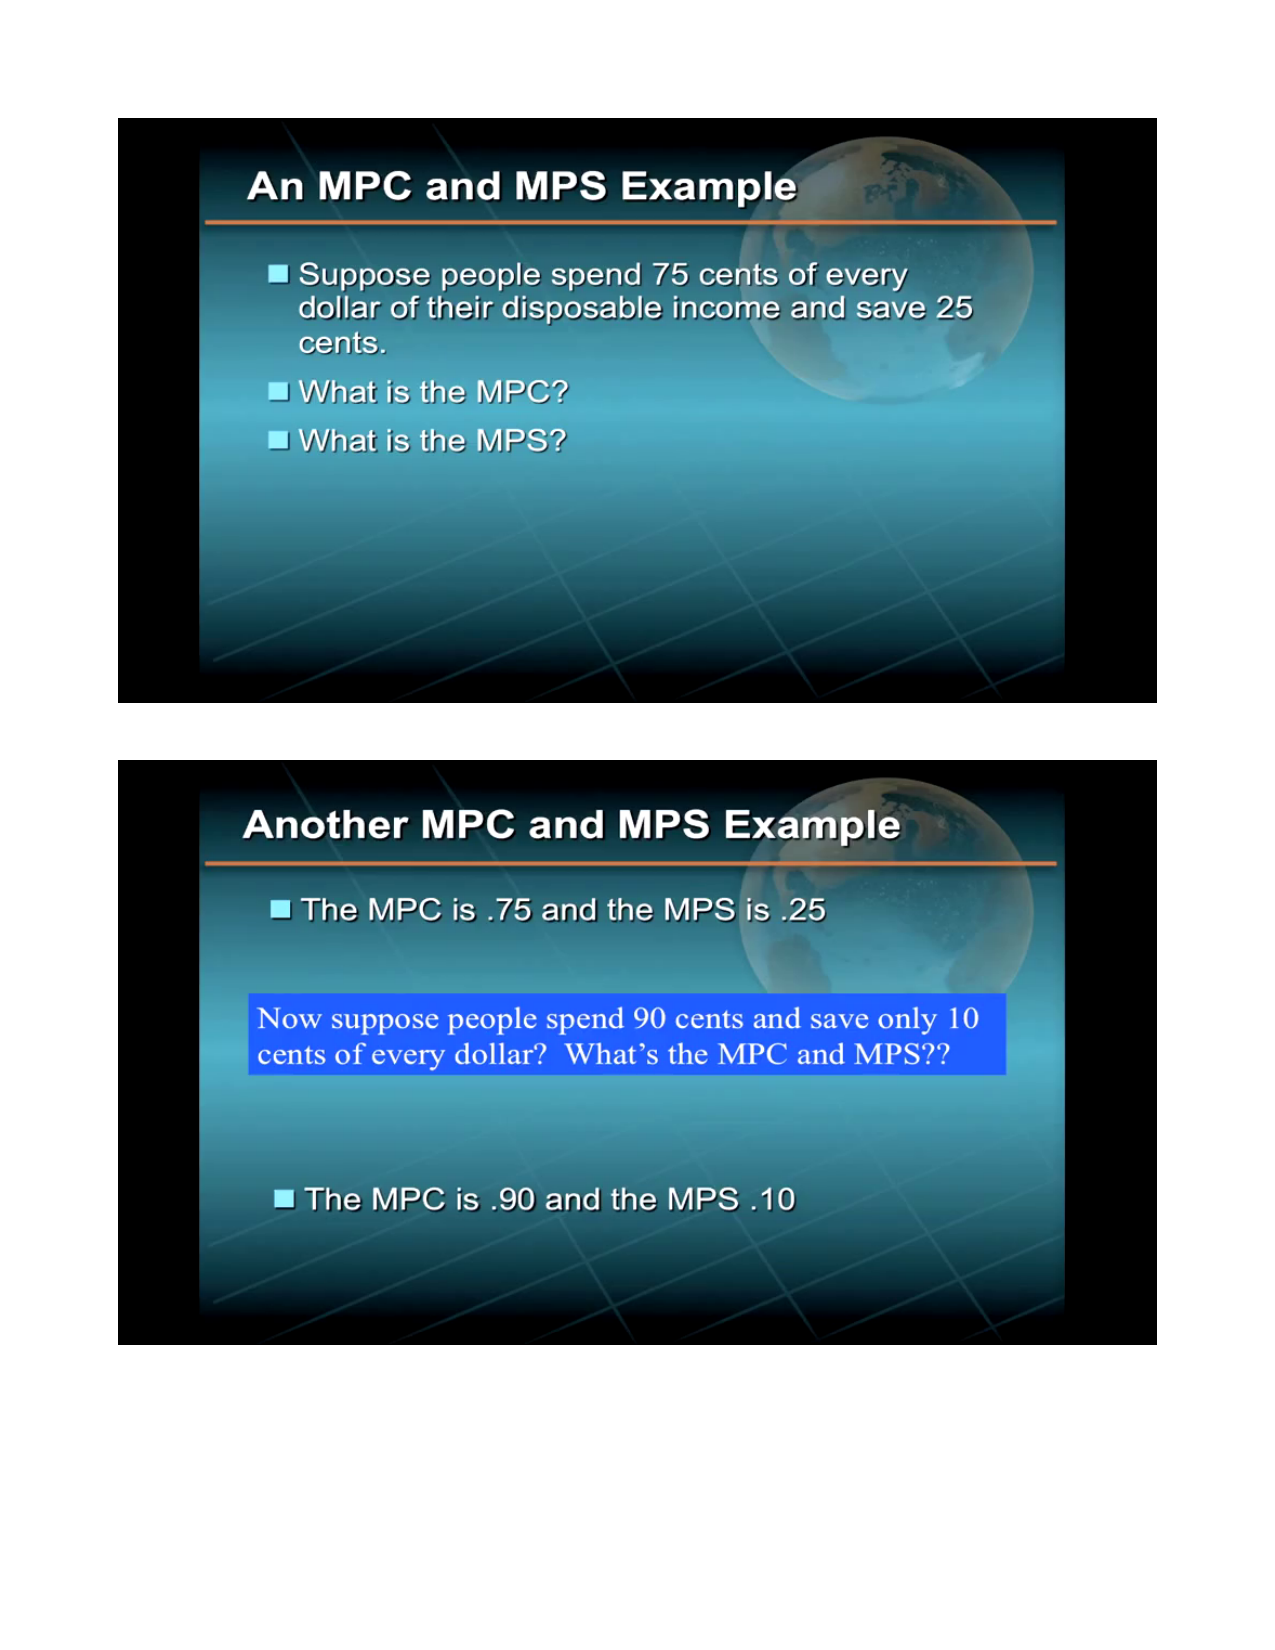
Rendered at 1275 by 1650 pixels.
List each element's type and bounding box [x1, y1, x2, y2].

picture [118, 760, 1157, 1345]
picture [118, 118, 1157, 703]
